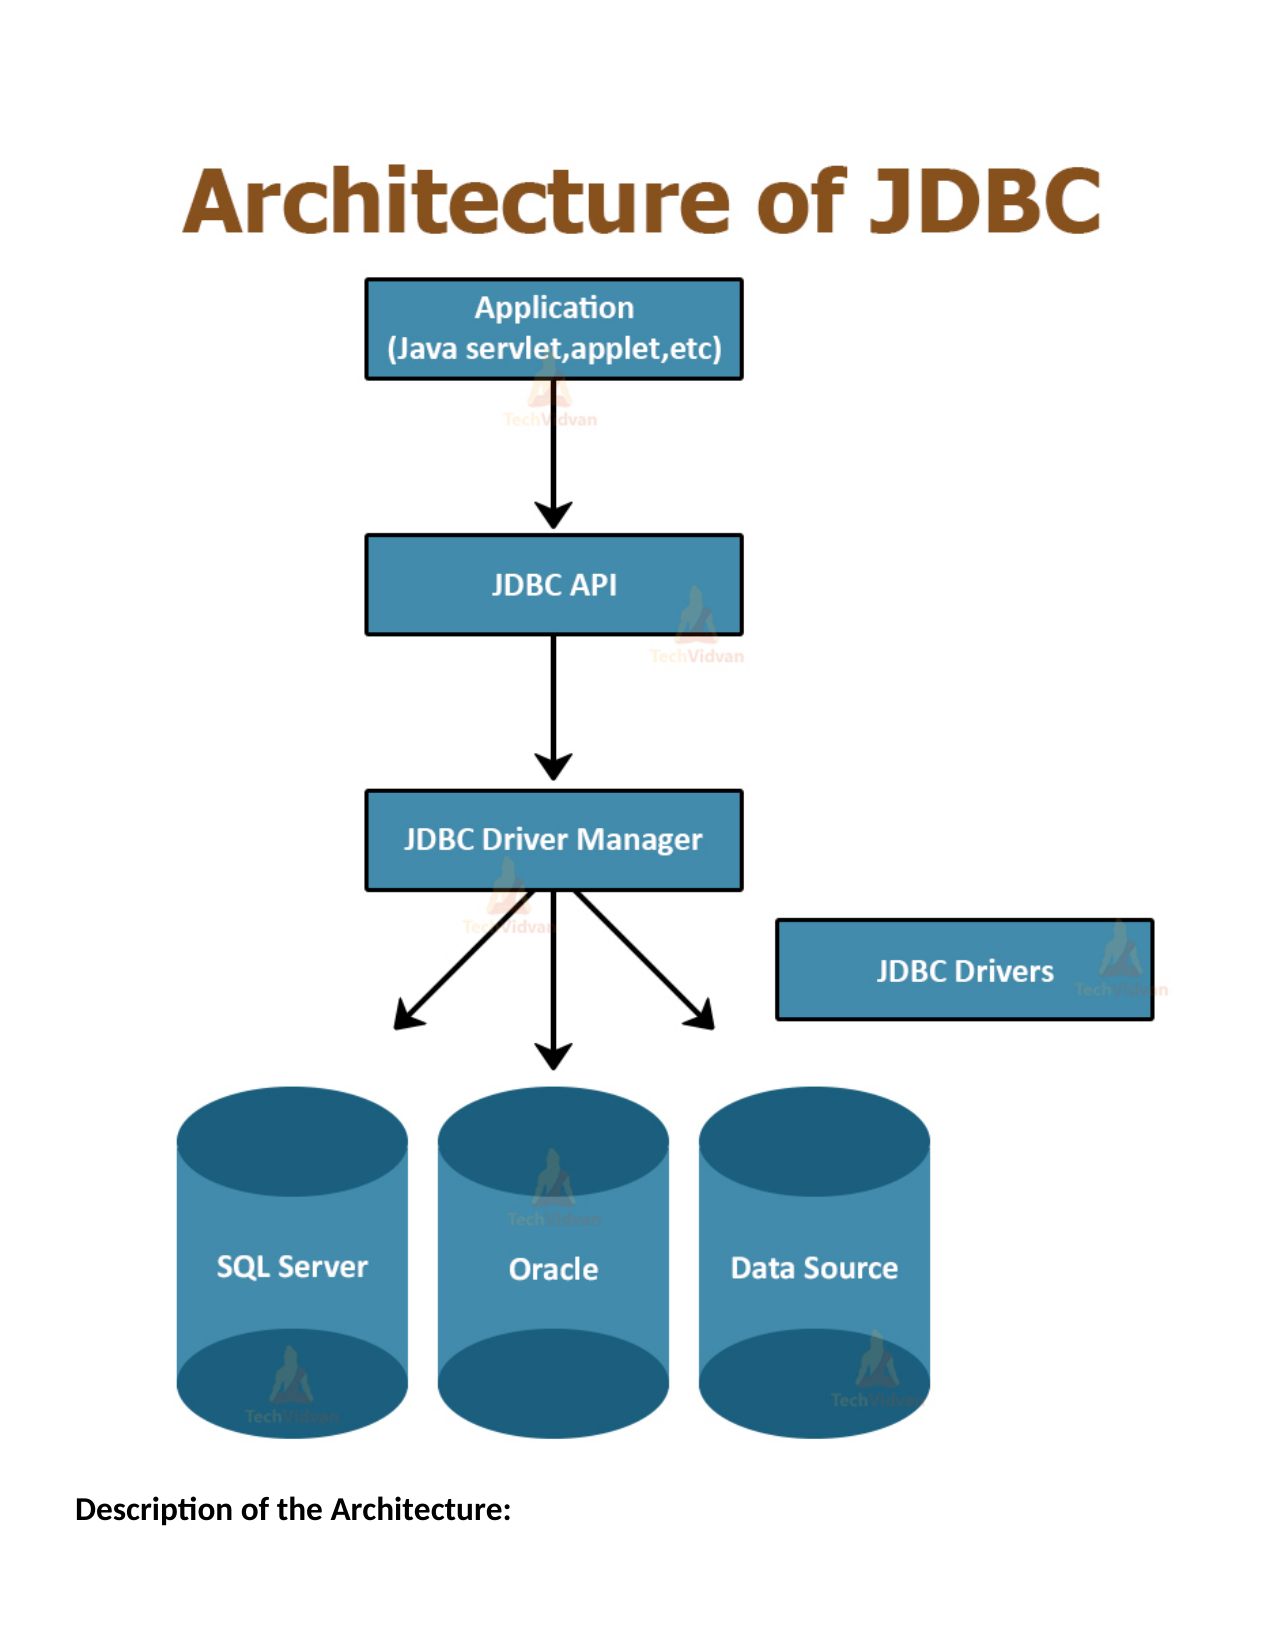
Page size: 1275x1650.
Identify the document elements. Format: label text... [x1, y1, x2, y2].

text Description of the Architecture: [75, 1488, 1200, 1529]
picture [75, 117, 1205, 1488]
